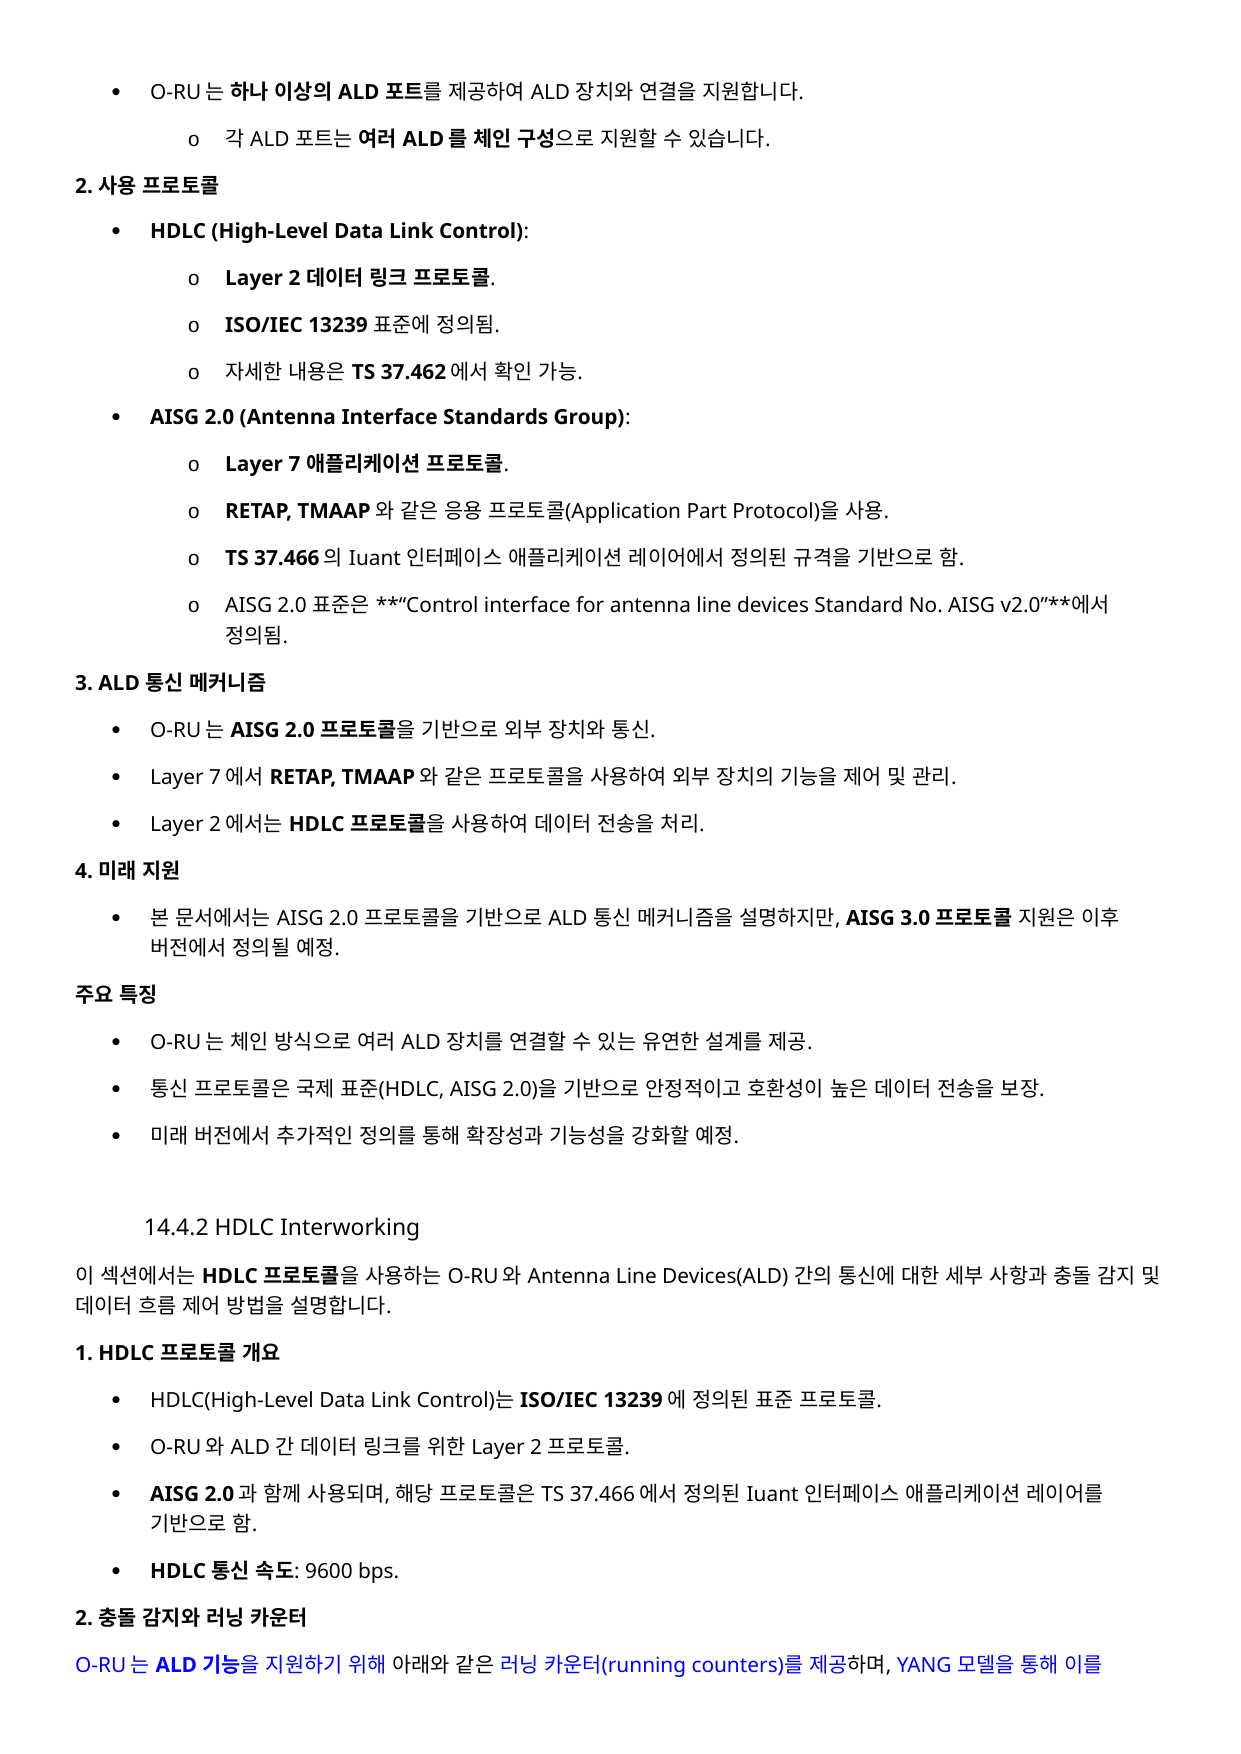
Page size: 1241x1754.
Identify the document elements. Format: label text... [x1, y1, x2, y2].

list O-RU는 하나 이상의 ALD 포트를 제공하여 ALD 장치와 연결을 지원합니다. [112, 75, 1165, 105]
list 통신 프로토콜은 국제 표준(HDLC, AISG 2.0)을 기반으로 안정적이고 호환성이 높은 데이터 전송을 보장. [112, 1072, 1165, 1102]
list 본 문서에서는 AISG 2.0 프로토콜을 기반으로 ALD 통신 메커니즘을 설명하지만, AISG 3.0 프로토콜 지원은 이후 버전에서 정의될 예정. [112, 901, 1165, 962]
list 미래 버전에서 추가적인 정의를 통해 확장성과 기능성을 강화할 예정. [112, 1119, 1165, 1149]
list O-RU는 AISG 2.0 프로토콜을 기반으로 외부 장치와 통신. [112, 713, 1165, 743]
text 2. 사용 프로토콜 [75, 169, 1165, 199]
list Layer 2 데이터 링크 프로토콜. [187, 261, 1165, 292]
list 각 ALD 포트는 여러 ALD를 체인 구성으로 지원할 수 있습니다. [187, 122, 1165, 152]
list O-RU와 ALD 간 데이터 링크를 위한 Layer 2 프로토콜. [112, 1430, 1165, 1461]
list Layer 2에서는 HDLC 프로토콜을 사용하여 데이터 전송을 처리. [112, 807, 1165, 837]
text 2. 충돌 감지와 러닝 카운터 [75, 1602, 1165, 1632]
list AISG 2.0 표준은 **“Control interface for antenna line devices Standard No. AISG v2.0”**에서 정의됨. [187, 589, 1165, 649]
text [75, 1649, 1165, 1679]
list AISG 2.0 (Antenna Interface Standards Group): [112, 402, 1165, 431]
text 이 섹션에서는 HDLC 프로토콜을 사용하는 O-RU와 Antenna Line Devices(ALD) 간의 통신에 대한 세부 사항과 충돌 감지 및 데이터 흐름 제어 방법을 설명합니다. [75, 1259, 1165, 1320]
text 주요 특징 [75, 978, 1165, 1008]
list HDLC (High-Level Data Link Control): [112, 216, 1165, 244]
list HDLC(High-Level Data Link Control)는 ISO/IEC 13239에 정의된 표준 프로토콜. [112, 1383, 1165, 1414]
list 자세한 내용은 TS 37.462에서 확인 가능. [187, 355, 1165, 386]
list Layer 7에서 RETAP, TMAAP와 같은 프로토콜을 사용하여 외부 장치의 기능을 제어 및 관리. [112, 760, 1165, 790]
list Layer 7 애플리케이션 프로토콜. [187, 447, 1165, 478]
subtitle 14.4.2 HDLC Interworking [144, 1211, 1165, 1242]
text 4. 미래 지원 [75, 854, 1165, 884]
list TS 37.466의 Iuant 인터페이스 애플리케이션 레이어에서 정의된 규격을 기반으로 함. [187, 542, 1165, 572]
text 1. HDLC 프로토콜 개요 [75, 1336, 1165, 1367]
text 3. ALD 통신 메커니즘 [75, 666, 1165, 696]
list ISO/IEC 13239 표준에 정의됨. [187, 308, 1165, 339]
list RETAP, TMAAP와 같은 응용 프로토콜(Application Part Protocol)을 사용. [187, 494, 1165, 525]
list AISG 2.0과 함께 사용되며, 해당 프로토콜은 TS 37.466에서 정의된 Iuant 인터페이스 애플리케이션 레이어를 기반으로 함. [112, 1477, 1165, 1538]
list O-RU는 체인 방식으로 여러 ALD 장치를 연결할 수 있는 유연한 설계를 제공. [112, 1025, 1165, 1056]
list HDLC 통신 속도: 9600 bps. [112, 1555, 1165, 1585]
